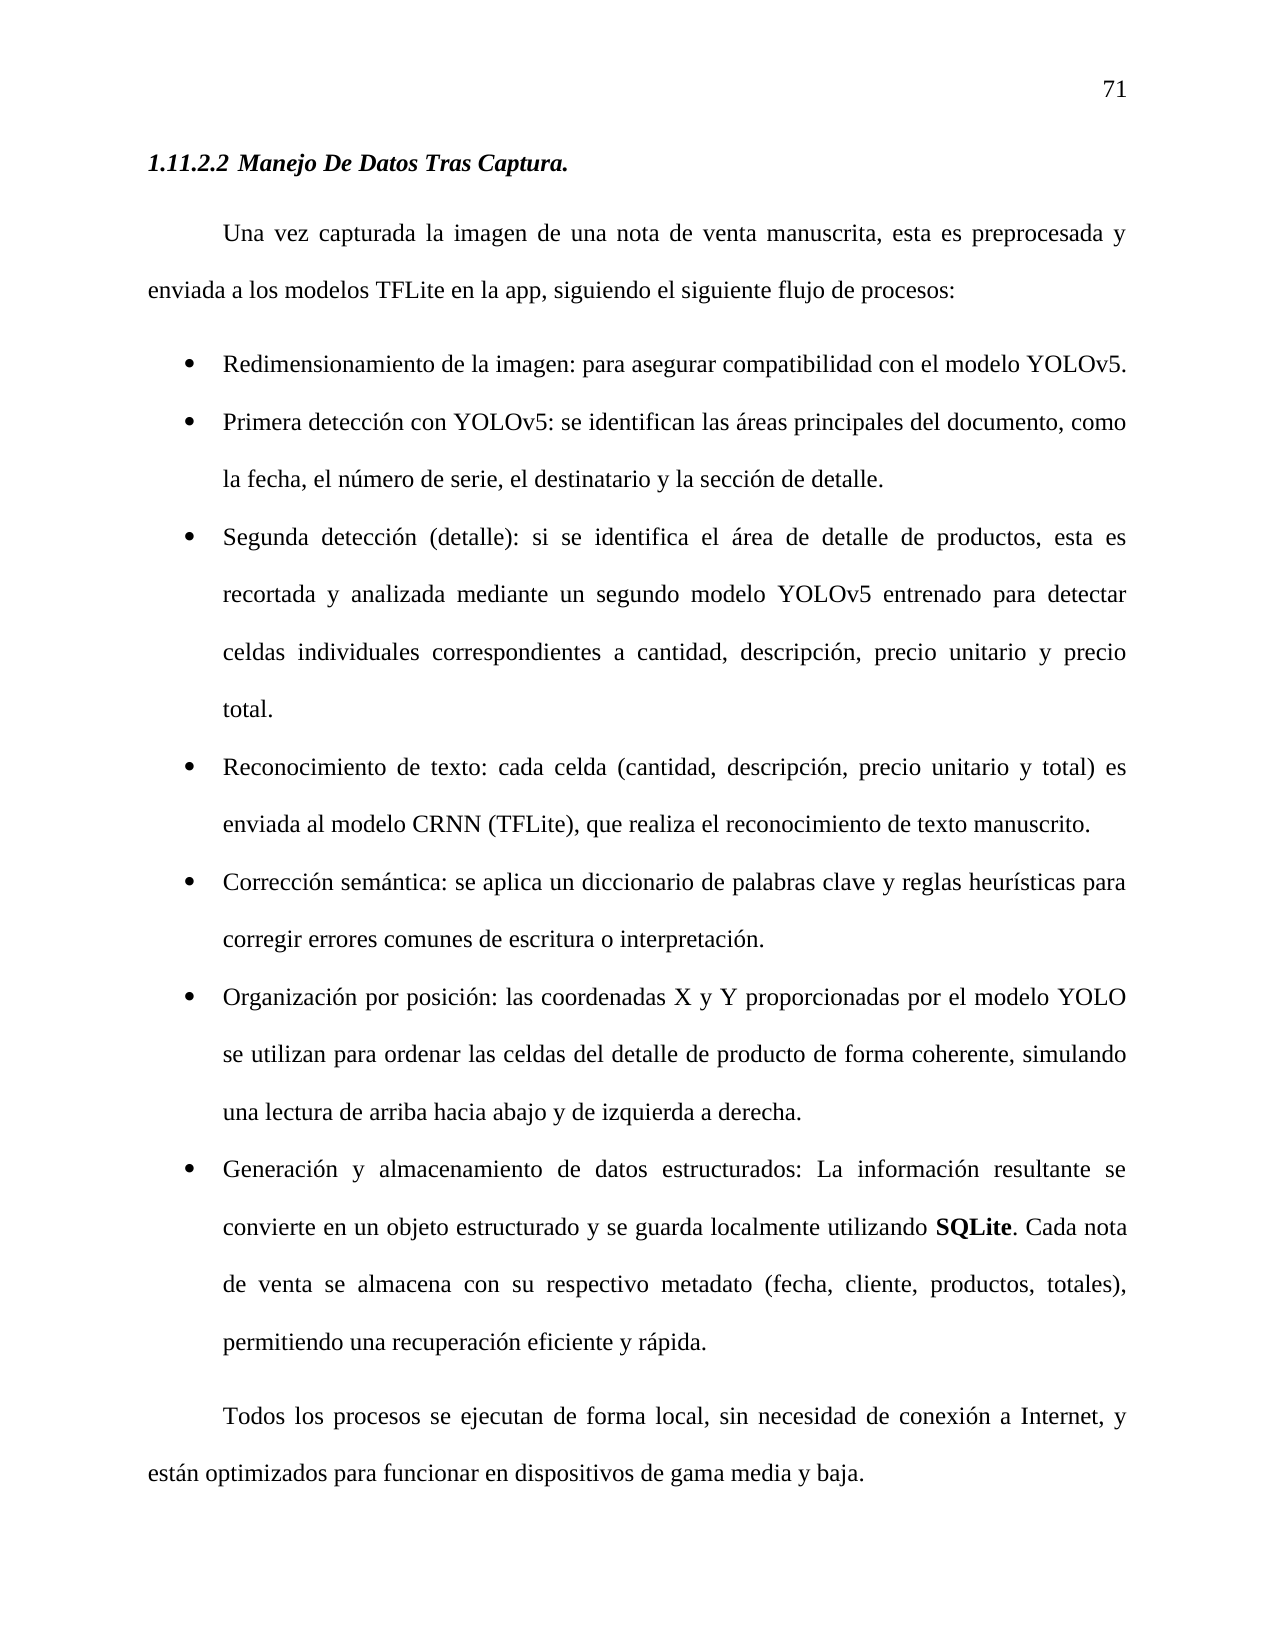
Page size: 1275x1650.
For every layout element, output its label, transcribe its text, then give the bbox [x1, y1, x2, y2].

list Reconocimiento de texto: cada celda (cantidad, descripción, precio unitario y total) es enviada al modelo CRNN (TFLite), que realiza el reconocimiento de texto manuscrito. [185, 752, 1127, 838]
list Organización por posición: las coordenadas X y Y proporcionadas por el modelo YOLO se utilizan para ordenar las celdas del detalle de producto de forma coherente, simulando una lectura de arriba hacia abajo y de izquierda a derecha. [185, 982, 1127, 1126]
list Corrección semántica: se aplica un diccionario de palabras clave y reglas heurísticas para corregir errores comunes de escritura o interpretación. [185, 867, 1127, 953]
list Segunda detección (detalle): si se identifica el área de detalle de productos, esta es recortada y analizada mediante un segundo modelo YOLOv5 entrenado para detectar celdas individuales correspondientes a cantidad, descripción, precio unitario y precio total. [185, 522, 1127, 723]
list Primera detección con YOLOv5: se identifican las áreas principales del documento, como la fecha, el número de serie, el destinatario y la sección de detalle. [185, 407, 1127, 493]
text Todos los procesos se ejecutan de forma local, sin necesidad de conexión a Internet, y están optimizados para funcionar en dispositivos de gama media y baja. [148, 1401, 1127, 1487]
list Generación y almacenamiento de datos estructurados: La información resultante se convierte en un objeto estructurado y se guarda localmente utilizando SQLite. Cada nota de venta se almacena con su respectivo metadato (fecha, cliente, productos, totales), permitiendo una recuperación eficiente y rápida. [185, 1154, 1127, 1356]
text Una vez capturada la imagen de una nota de venta manuscrita, esta es preprocesada y enviada a los modelos TFLite en la app, siguiendo el siguiente flujo de procesos: [148, 218, 1127, 304]
subtitle Manejo De Datos Tras Captura. [148, 148, 1127, 176]
list Redimensionamiento de la imagen: para asegurar compatibilidad con el modelo YOLOv5. [185, 349, 1127, 378]
